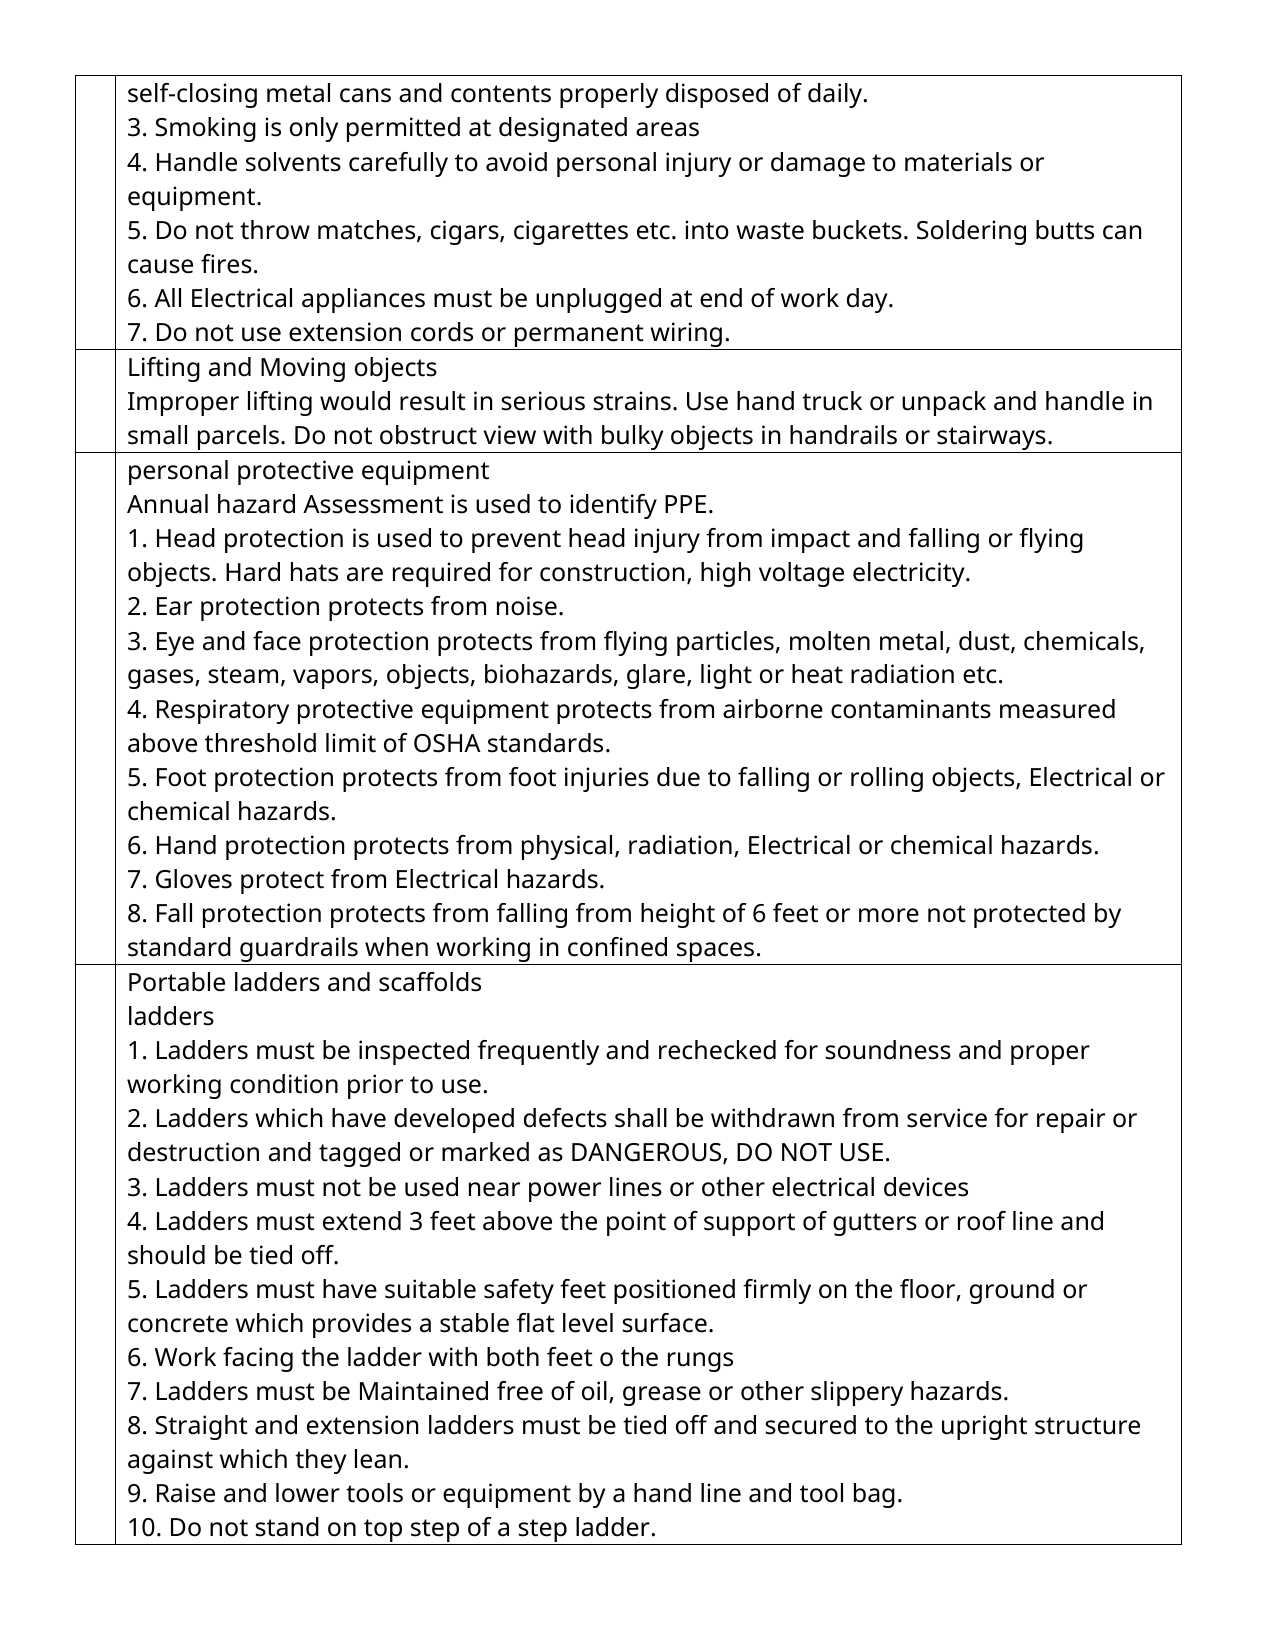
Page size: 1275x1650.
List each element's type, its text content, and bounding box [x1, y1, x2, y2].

table_cell Lifting and Moving objects Improper lifting would result in serious strains. Use hand truck or unpack and handle in small parcels. Do not obstruct view with bulky objects in handrails or stairways. [116, 350, 1181, 452]
table_cell [76, 350, 115, 452]
table_cell personal protective equipment Annual hazard Assessment is used to identify PPE. 1. Head protection is used to prevent head injury from impact and falling or flying objects. Hard hats are required for construction, high voltage electricity. 2. Ear protection protects from noise. 3. Eye and face protection protects from flying particles, molten metal, dust, chemicals, gases, steam, vapors, objects, biohazards, glare, light or heat radiation etc. 4. Respiratory protective equipment protects from airborne contaminants measured above threshold limit of OSHA standards. 5. Foot protection protects from foot injuries due to falling or rolling objects, Electrical or chemical hazards. 6. Hand protection protects from physical, radiation, Electrical or chemical hazards. 7. Gloves protect from Electrical hazards. 8. Fall protection protects from falling from height of 6 feet or more not protected by standard guardrails when working in confined spaces. [116, 453, 1181, 964]
table_cell [76, 453, 115, 964]
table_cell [116, 76, 1181, 348]
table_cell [116, 965, 1181, 1544]
table_cell [76, 965, 115, 1544]
table_cell [76, 76, 115, 348]
